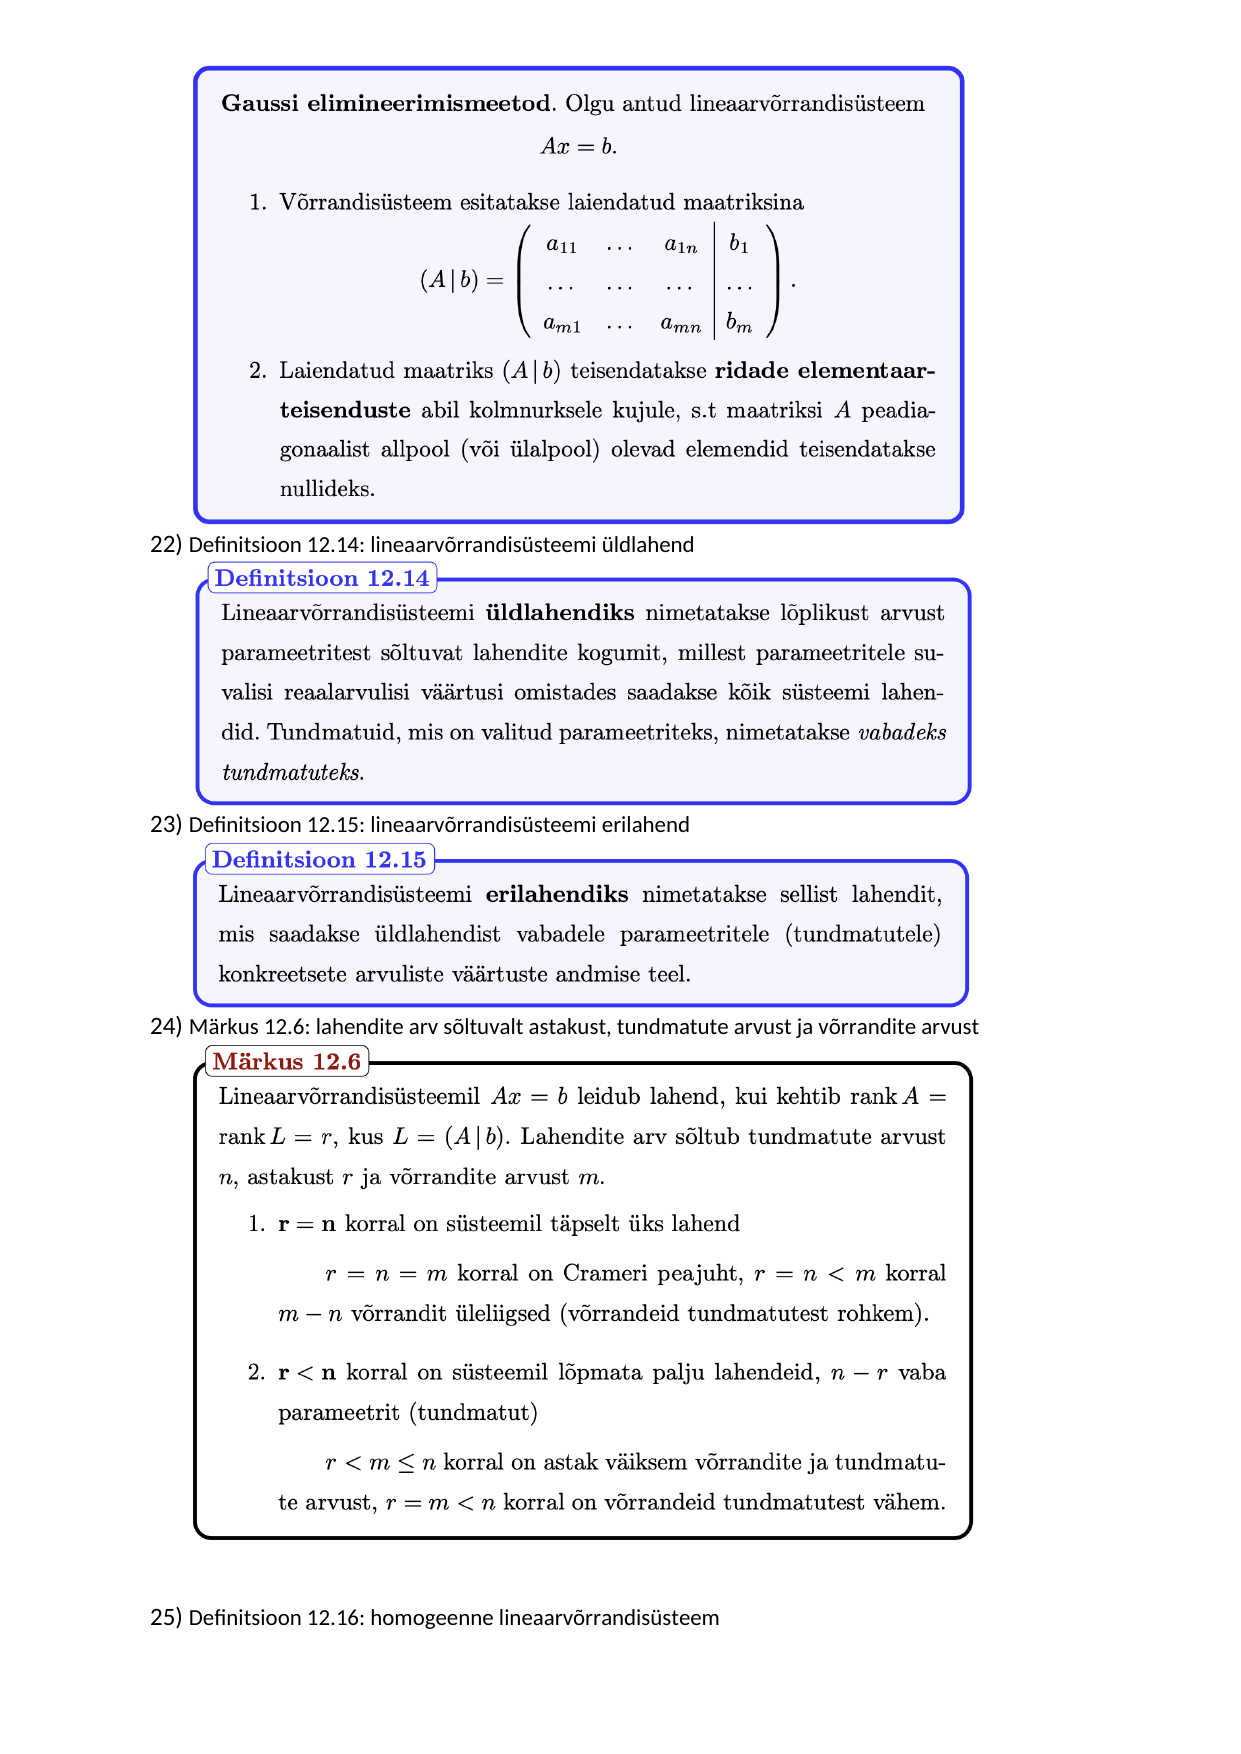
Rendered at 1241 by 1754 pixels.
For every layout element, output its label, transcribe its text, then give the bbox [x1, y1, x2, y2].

picture [188, 840, 975, 1009]
list Märkus 12.6: lahendite arv sõltuvalt astakust, tundmatute arvust ja võrrandite arvust [150, 1010, 1091, 1041]
picture [188, 63, 965, 527]
list Definitsioon 12.16: homogeenne lineaarvõrrandisüsteem [150, 1601, 1091, 1632]
list Definitsioon 12.15: lineaarvõrrandisüsteemi erilahend [150, 808, 1091, 839]
picture [188, 560, 975, 807]
list Definitsioon 12.14: lineaarvõrrandisüsteemi üldlahend [150, 528, 1091, 559]
picture [188, 1042, 978, 1541]
